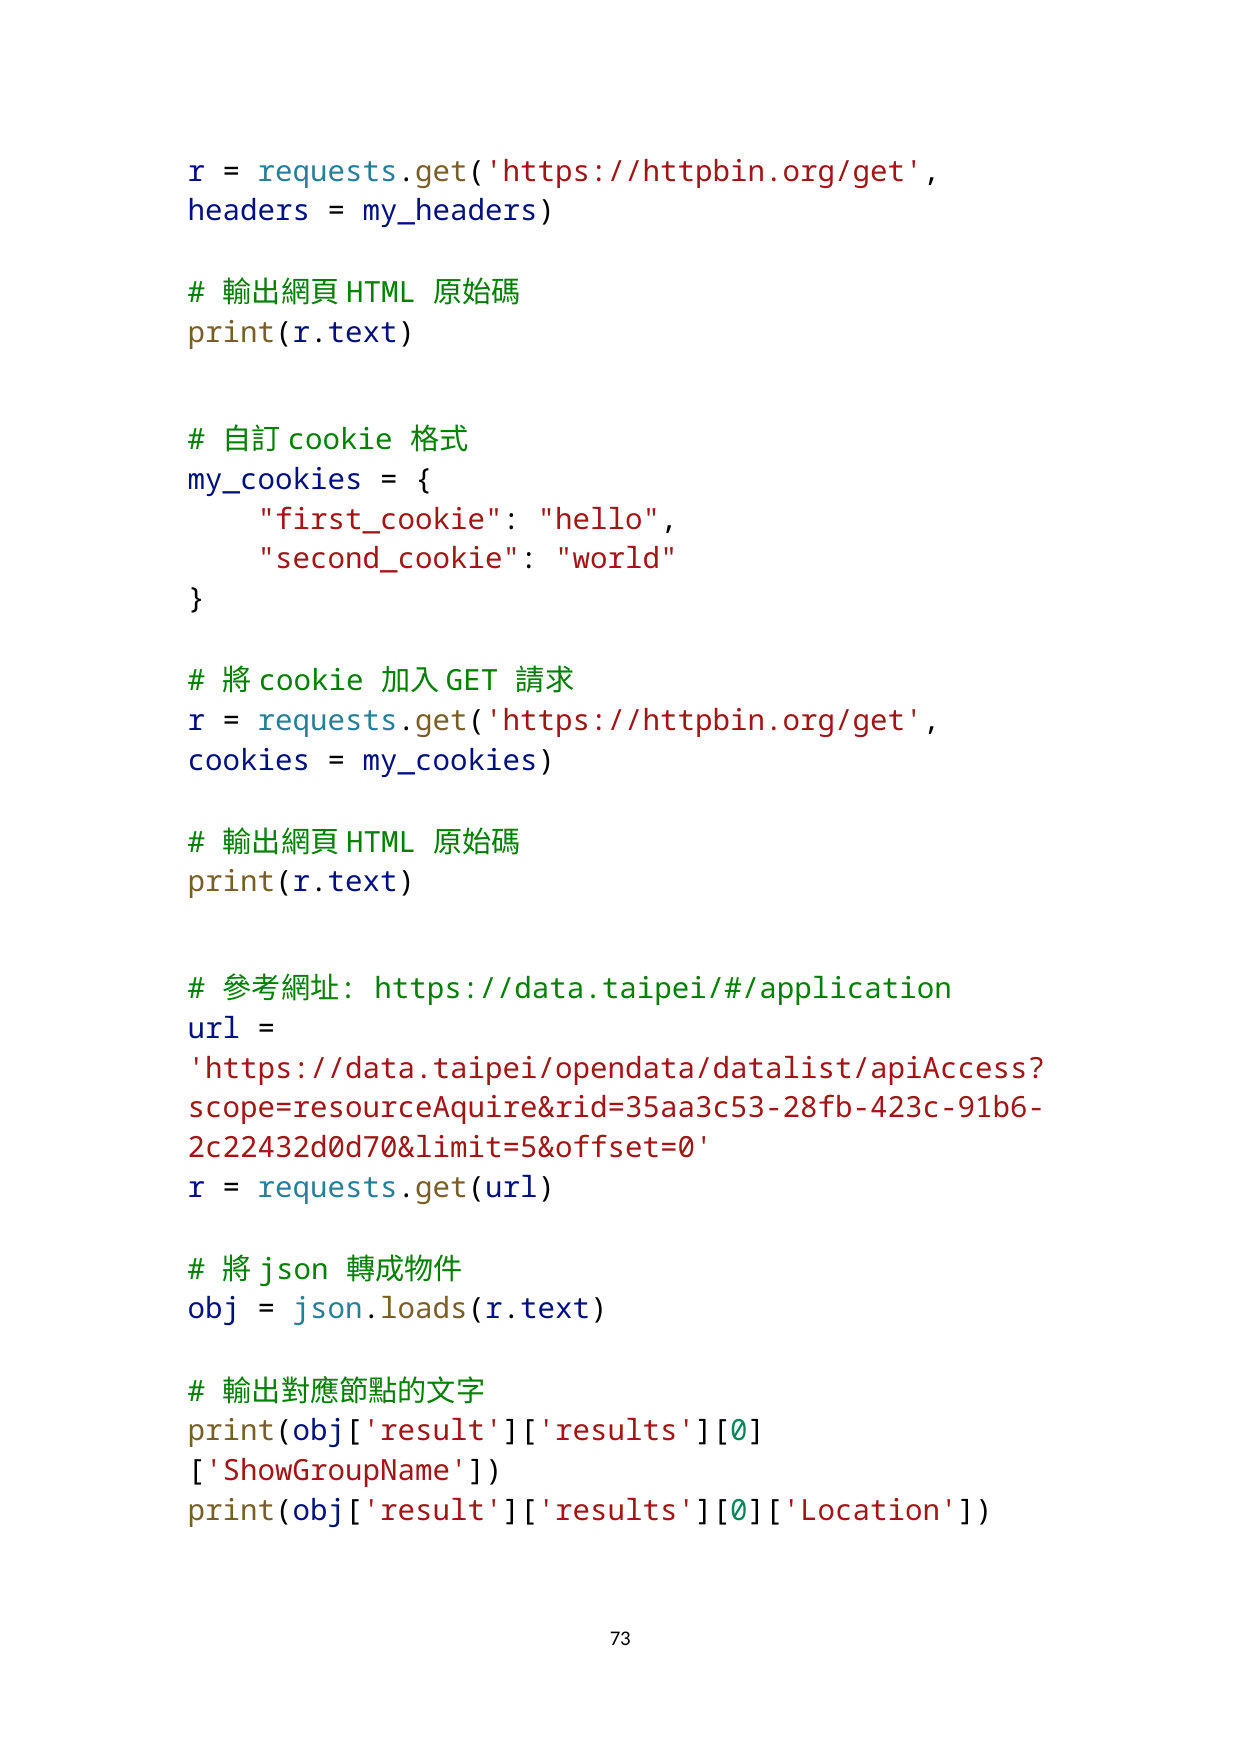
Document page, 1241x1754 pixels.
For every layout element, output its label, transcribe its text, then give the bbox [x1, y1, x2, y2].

text obj = json.loads(r.text) [187, 1288, 1053, 1327]
text print(r.text) [187, 311, 1053, 351]
text r = requests.get('https://httpbin.org/get', cookies = my_cookies) [187, 699, 1053, 778]
text # 輸出網頁 HTML 原始碼 [187, 269, 1053, 311]
text # 將 json 轉成物件 [187, 1245, 1053, 1288]
text "second_cookie": "world" [187, 538, 1053, 577]
text "first_cookie": "hello", [187, 498, 1053, 538]
text } [187, 577, 1053, 617]
text print(obj['result']['results'][0]['ShowGroupName']) [187, 1409, 1053, 1489]
text # 輸出對應節點的文字 [187, 1367, 1053, 1409]
text r = requests.get(url) [187, 1166, 1053, 1206]
text print(r.text) [187, 861, 1053, 900]
text # 參考網址: https://data.taipei/#/application [187, 965, 1053, 1007]
text # 自訂 cookie 格式 [187, 416, 1053, 458]
text # 輸出網頁 HTML 原始碼 [187, 818, 1053, 861]
text url = 'https://data.taipei/opendata/datalist/apiAccess?scope=resourceAquire&rid=35aa3c53-28fb-423c-91b6-2c22432d0d70&limit=5&offset=0' [187, 1007, 1053, 1166]
text print(obj['result']['results'][0]['Location']) [187, 1489, 1053, 1529]
text my_cookies = { [187, 458, 1053, 498]
text r = requests.get('https://httpbin.org/get', headers = my_headers) [187, 150, 1053, 229]
text # 將 cookie 加入 GET 請求 [187, 657, 1053, 699]
